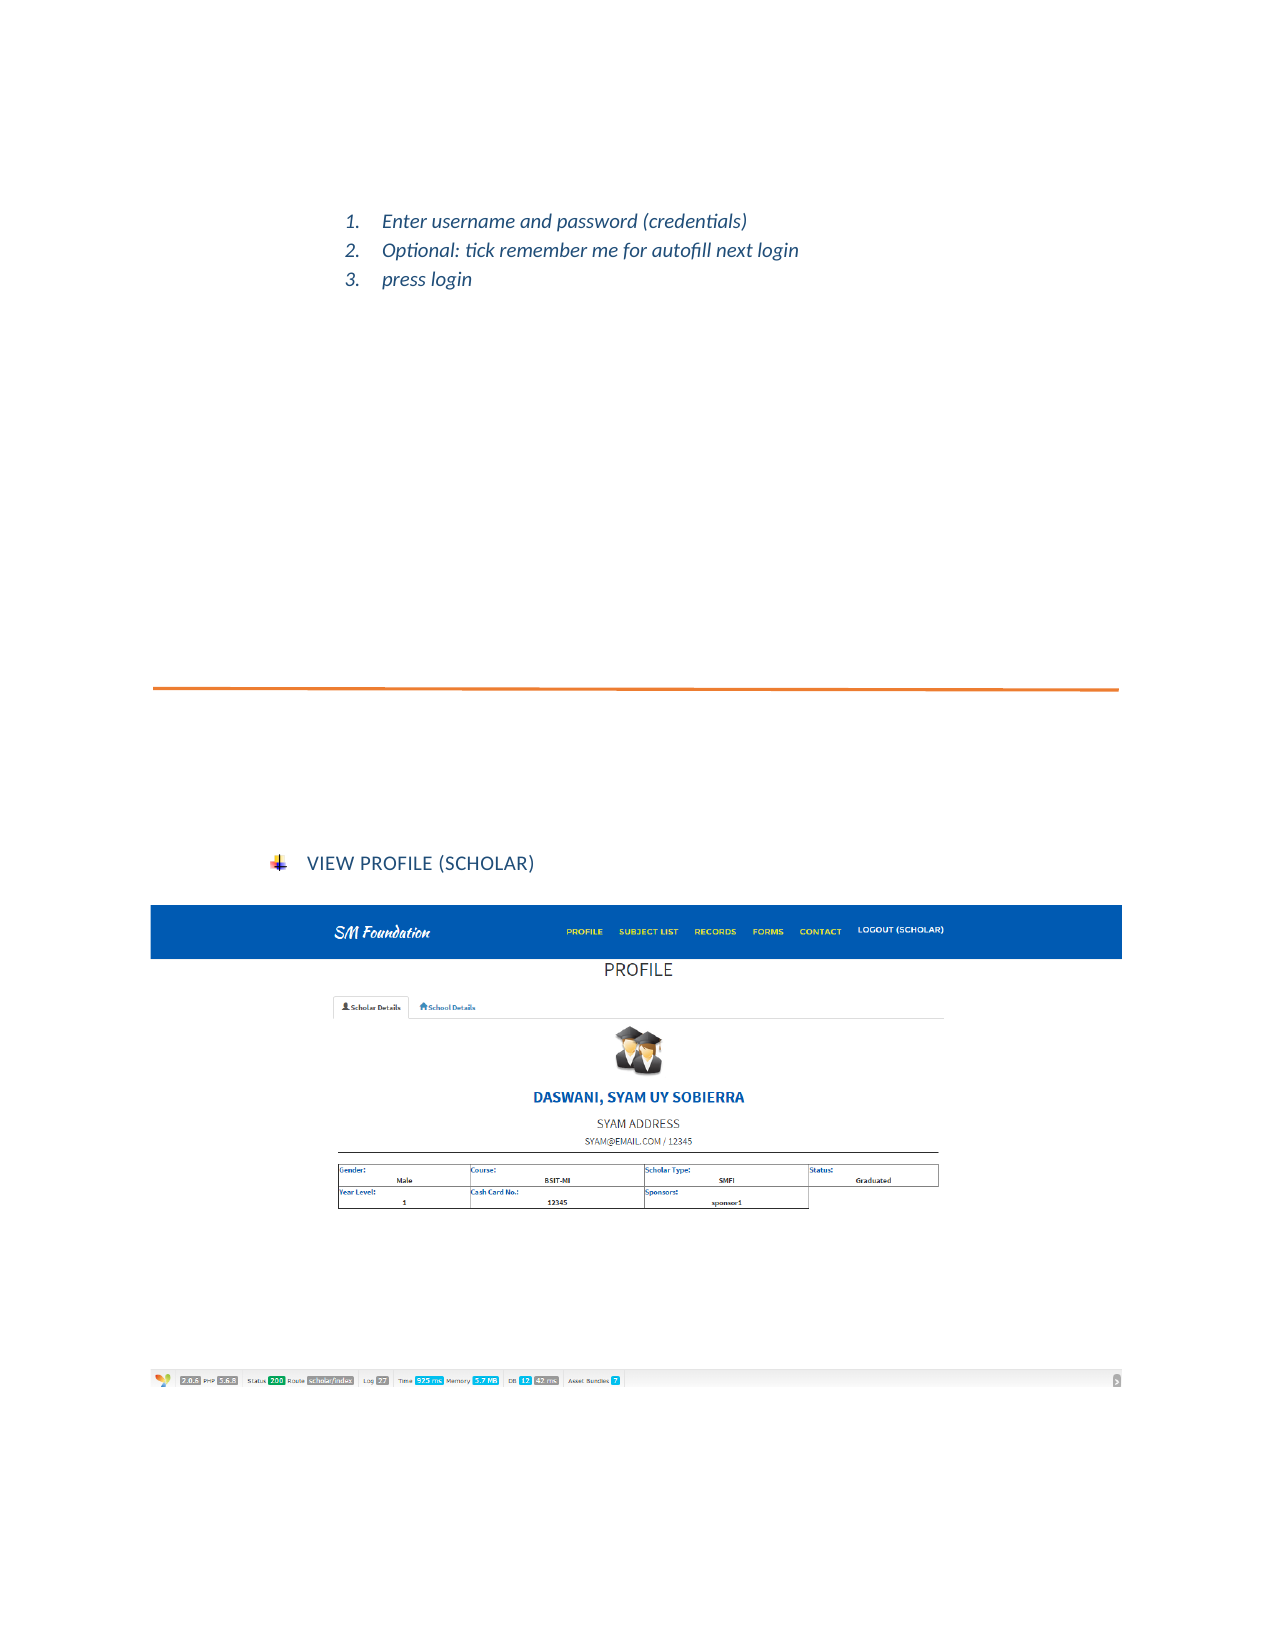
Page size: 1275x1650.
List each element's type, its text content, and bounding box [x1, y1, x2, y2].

list Optional: tick remember me for autofill next login [344, 237, 1125, 263]
picture [150, 905, 1122, 1387]
picture [270, 853, 287, 871]
list view profile (scholar) [269, 850, 1125, 875]
list press login [344, 267, 1125, 292]
list Enter username and password (credentials) [344, 208, 1125, 234]
